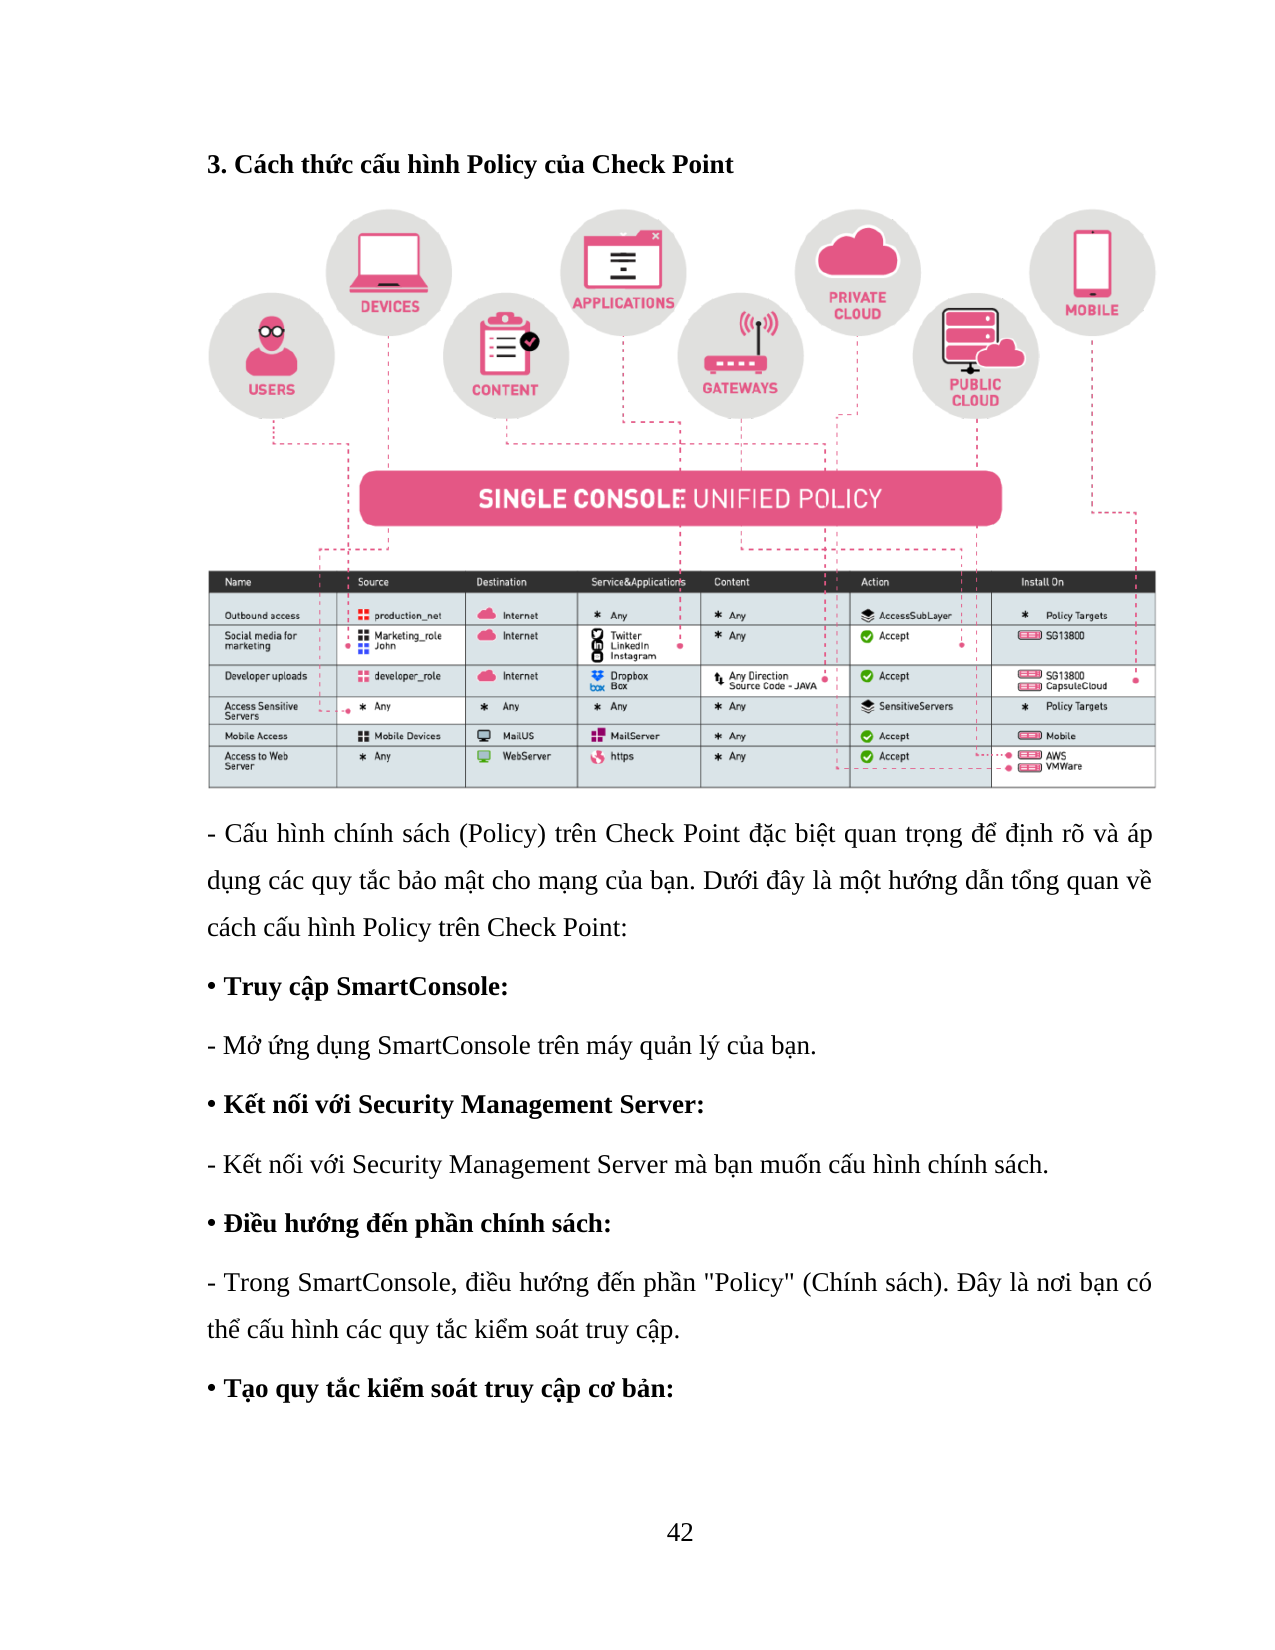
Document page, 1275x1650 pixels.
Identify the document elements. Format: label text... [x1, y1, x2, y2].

text Kết nối với Security Management Server: [207, 1089, 1113, 1120]
text Điều hướng đến phần chính sách: [207, 1207, 1113, 1238]
text Tạo quy tắc kiểm soát truy cập cơ bản: [207, 1372, 1113, 1404]
text Cách thức cấu hình Policy của Check Point [207, 148, 1154, 179]
text Truy cập SmartConsole: [207, 970, 1113, 1001]
text - Cấu hình chính sách (Policy) trên Check Point đặc biệt quan trọng để định rõ và áp dụng các quy tắc bảo mật cho mạng của bạn. Dưới đây là một hướng dẫn tổng quan về cách cấu hình Policy trên Check Point: [207, 818, 1154, 942]
text - Trong SmartConsole, điều hướng đến phần "Policy" (Chính sách). Đây là nơi bạn có thể cấu hình các quy tắc kiểm soát truy cập. [207, 1267, 1154, 1344]
text - Mở ứng dụng SmartConsole trên máy quản lý của bạn. [207, 1029, 1154, 1061]
picture [206, 206, 1157, 790]
text - Kết nối với Security Management Server mà bạn muốn cấu hình chính sách. [207, 1148, 1154, 1179]
